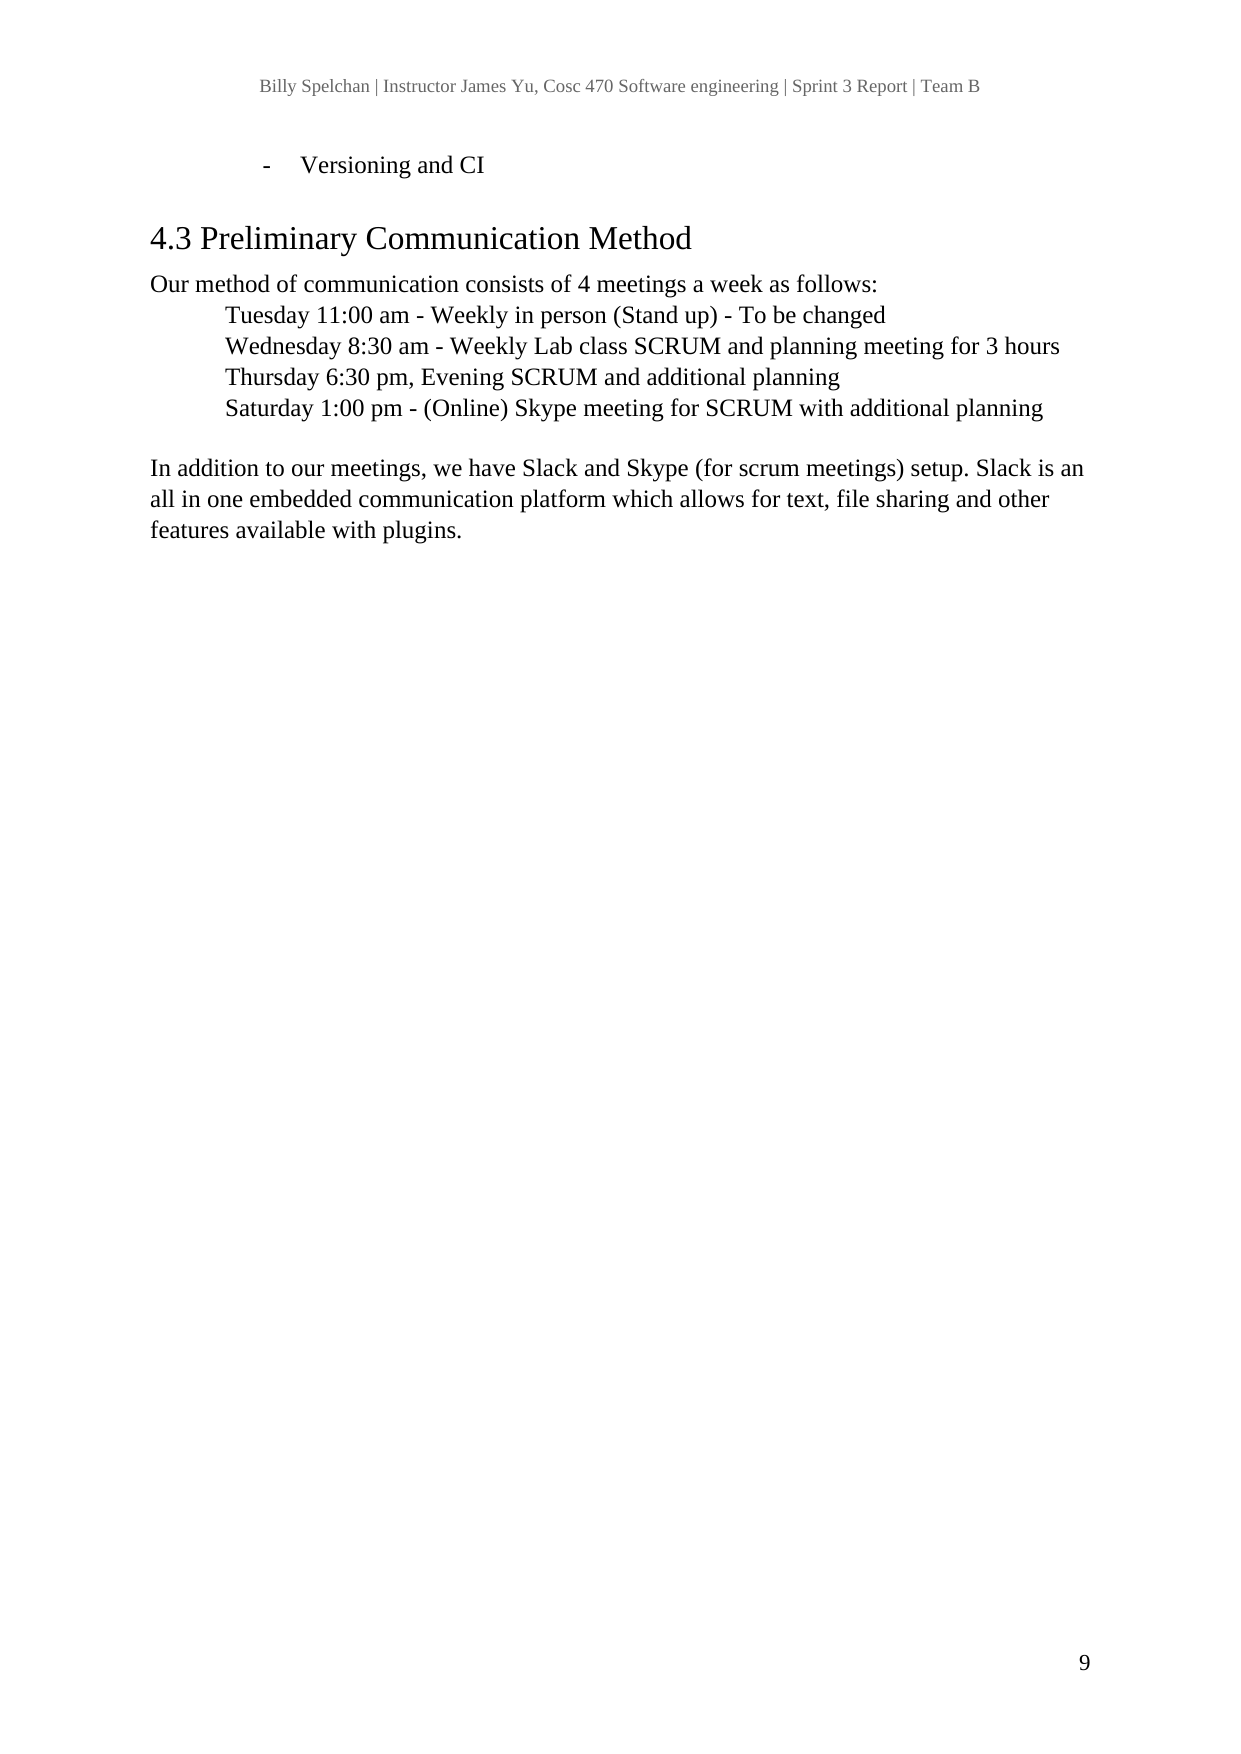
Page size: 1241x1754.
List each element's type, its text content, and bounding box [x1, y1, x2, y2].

text Tuesday 11:00 am - Weekly in person (Stand up) - To be changed [225, 300, 1090, 329]
subtitle 4.3 Preliminary Communication Method [150, 218, 1090, 257]
text In addition to our meetings, we have Slack and Skype (for scrum meetings) setup. Slack is an all in one embedded communication platform which allows for text, file sharing and other features available with plugins. [150, 453, 1090, 544]
text Wednesday 8:30 am - Weekly Lab class SCRUM and planning meeting for 3 hours [225, 331, 1090, 360]
list Versioning and CI [262, 150, 1090, 179]
text Saturday 1:00 pm - (Online) Skype meeting for SCRUM with additional planning [225, 393, 1090, 422]
text Thursday 6:30 pm, Evening SCRUM and additional planning [225, 362, 1090, 391]
text Our method of communication consists of 4 meetings a week as follows: [150, 269, 1090, 298]
